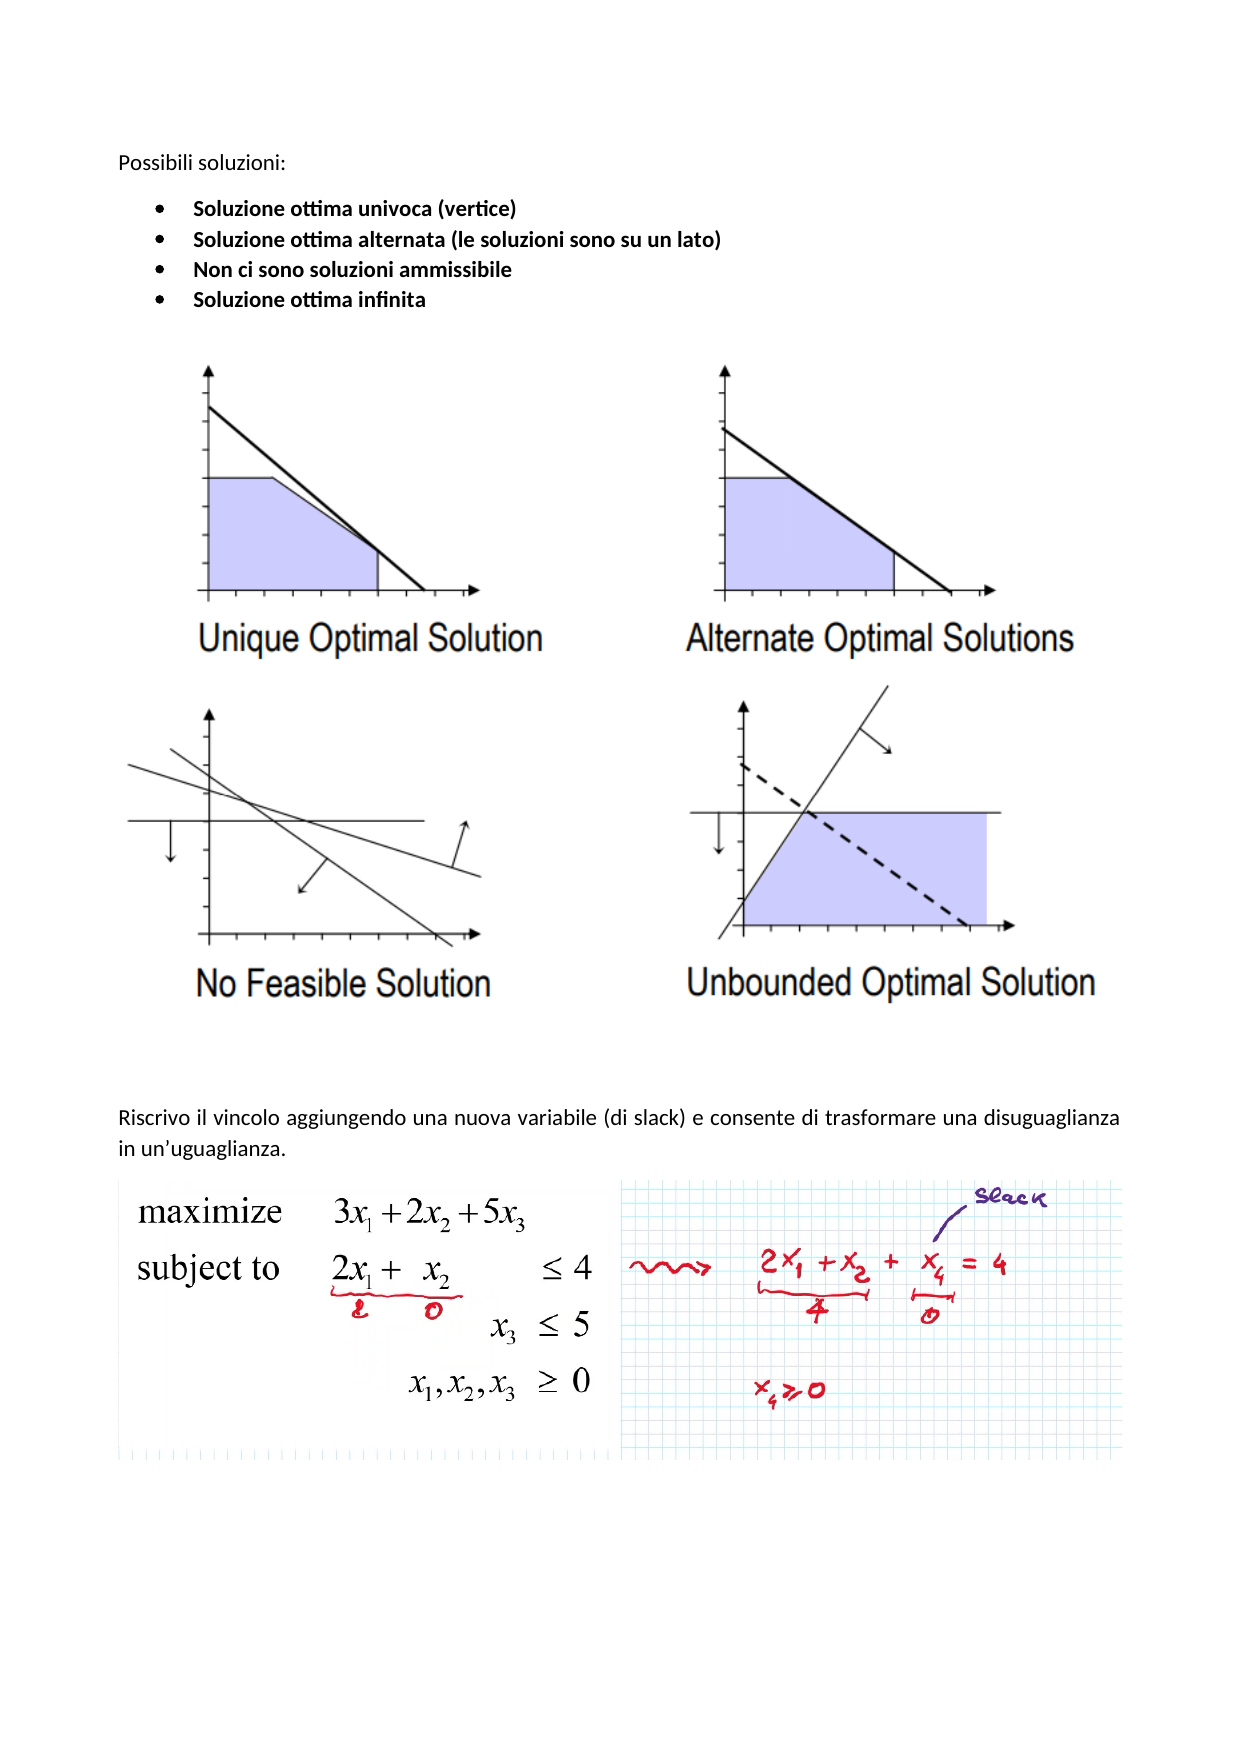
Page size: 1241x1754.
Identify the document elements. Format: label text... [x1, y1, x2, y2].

list Soluzione ottima univoca (vertice) [156, 194, 1122, 222]
list Soluzione ottima infinita [156, 285, 1122, 313]
text Possibili soluzioni: [118, 148, 1122, 176]
picture [118, 1180, 1123, 1460]
text Riscrivo il vincolo aggiungendo una nuova variabile (di slack) e consente di trasformare una disuguaglianza in un’uguaglianza. [118, 1103, 1122, 1162]
picture [118, 332, 1123, 1038]
list Non ci sono soluzioni ammissibile [156, 255, 1122, 283]
list Soluzione ottima alternata (le soluzioni sono su un lato) [156, 225, 1122, 253]
